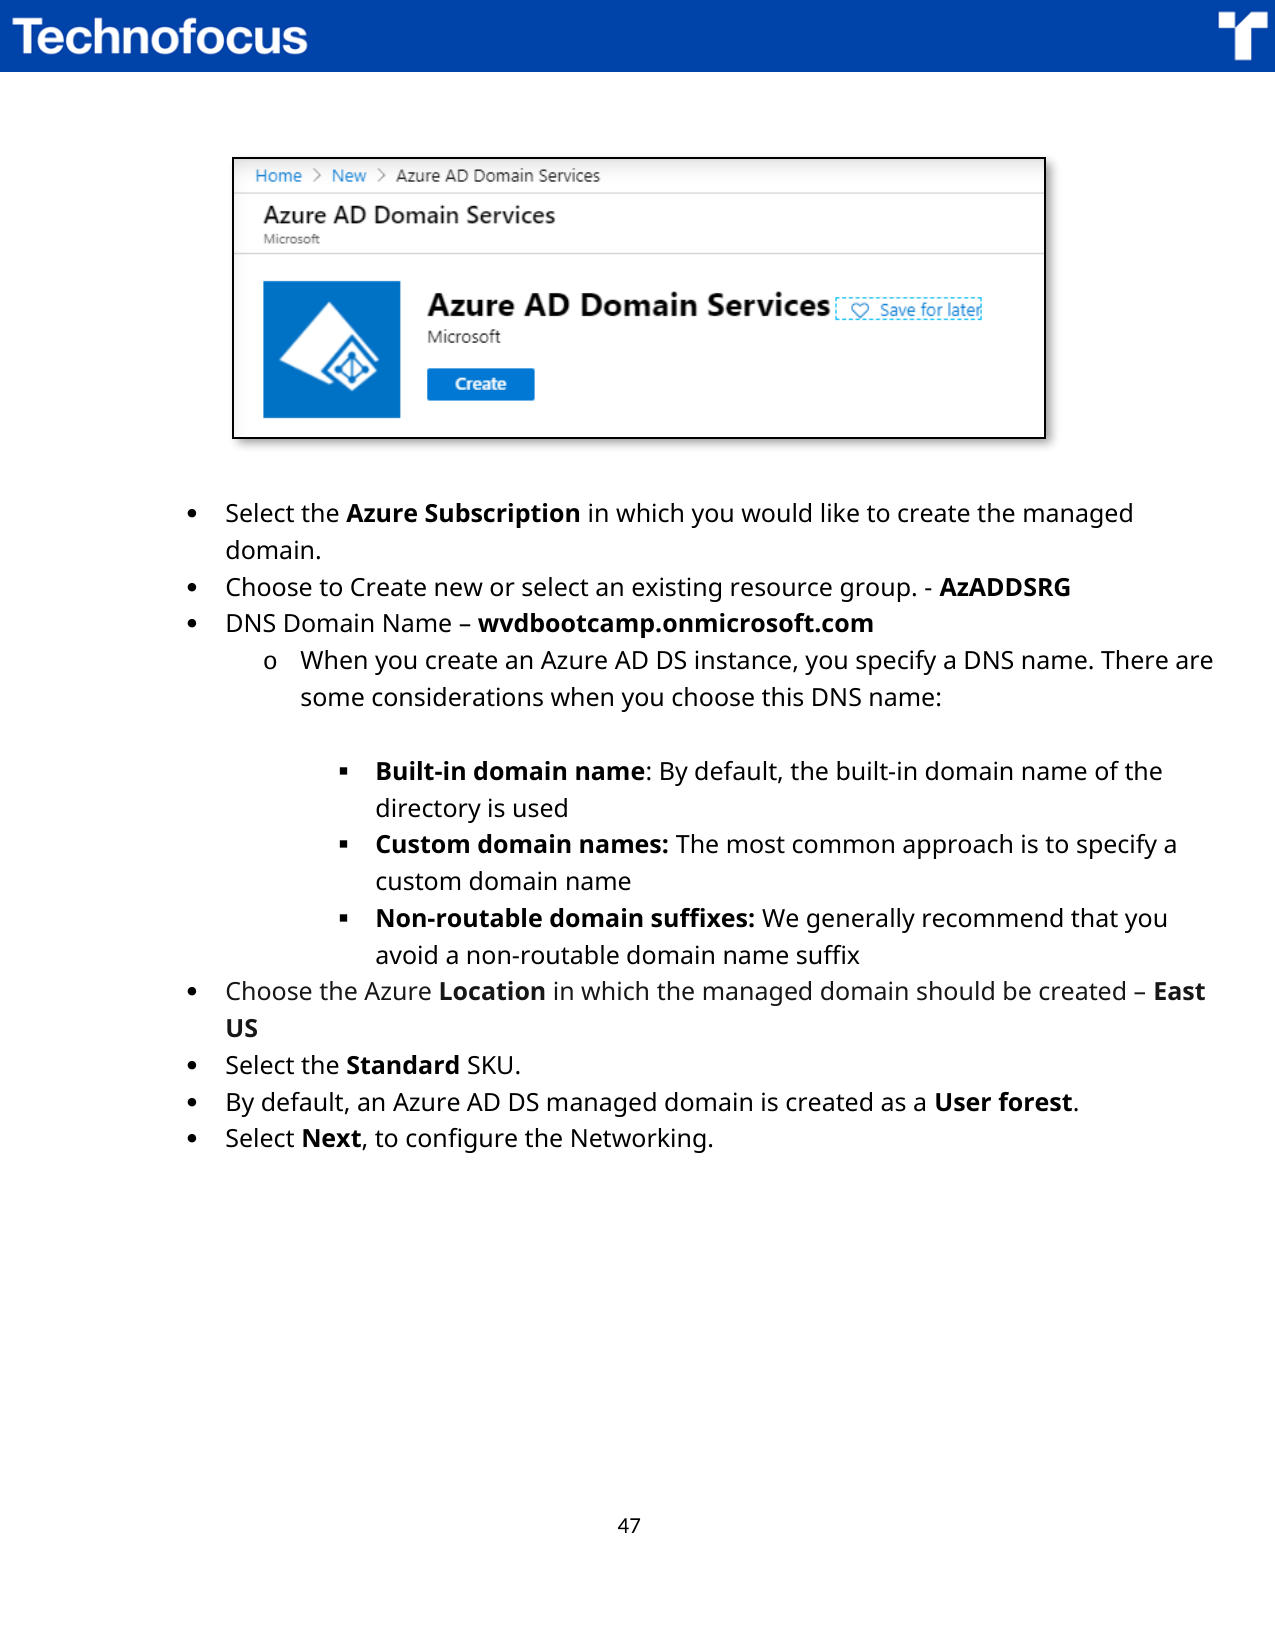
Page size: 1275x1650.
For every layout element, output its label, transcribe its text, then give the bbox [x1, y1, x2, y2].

list Select the Standard SKU. [188, 1048, 1230, 1082]
list By default, an Azure AD DS managed domain is created as a User forest. [188, 1084, 1230, 1118]
list Non-routable domain suffixes: We generally recommend that you avoid a non-routable domain name suffix [338, 901, 1230, 971]
picture [0, 0, 1275, 72]
list Choose the Azure Location in which the managed domain should be created – East US [188, 974, 1230, 1045]
list DNS Domain Name – wvdbootcamp.onmicrosoft.com [188, 606, 1230, 640]
list Select the Azure Subscription in which you would like to create the managed domain. [188, 496, 1230, 567]
picture [234, 159, 1044, 437]
list When you create an Azure AD DS instance, you specify a DNS name. There are some considerations when you choose this DNS name: [263, 643, 1230, 714]
list Custom domain names: The most common approach is to specify a custom domain name [338, 827, 1230, 898]
list Select Next, to configure the Networking. [188, 1121, 1230, 1155]
list Choose to Create new or select an existing resource group. - AzADDSRG [188, 569, 1230, 603]
list Built-in domain name: By default, the built-in domain name of the directory is used [338, 753, 1230, 824]
